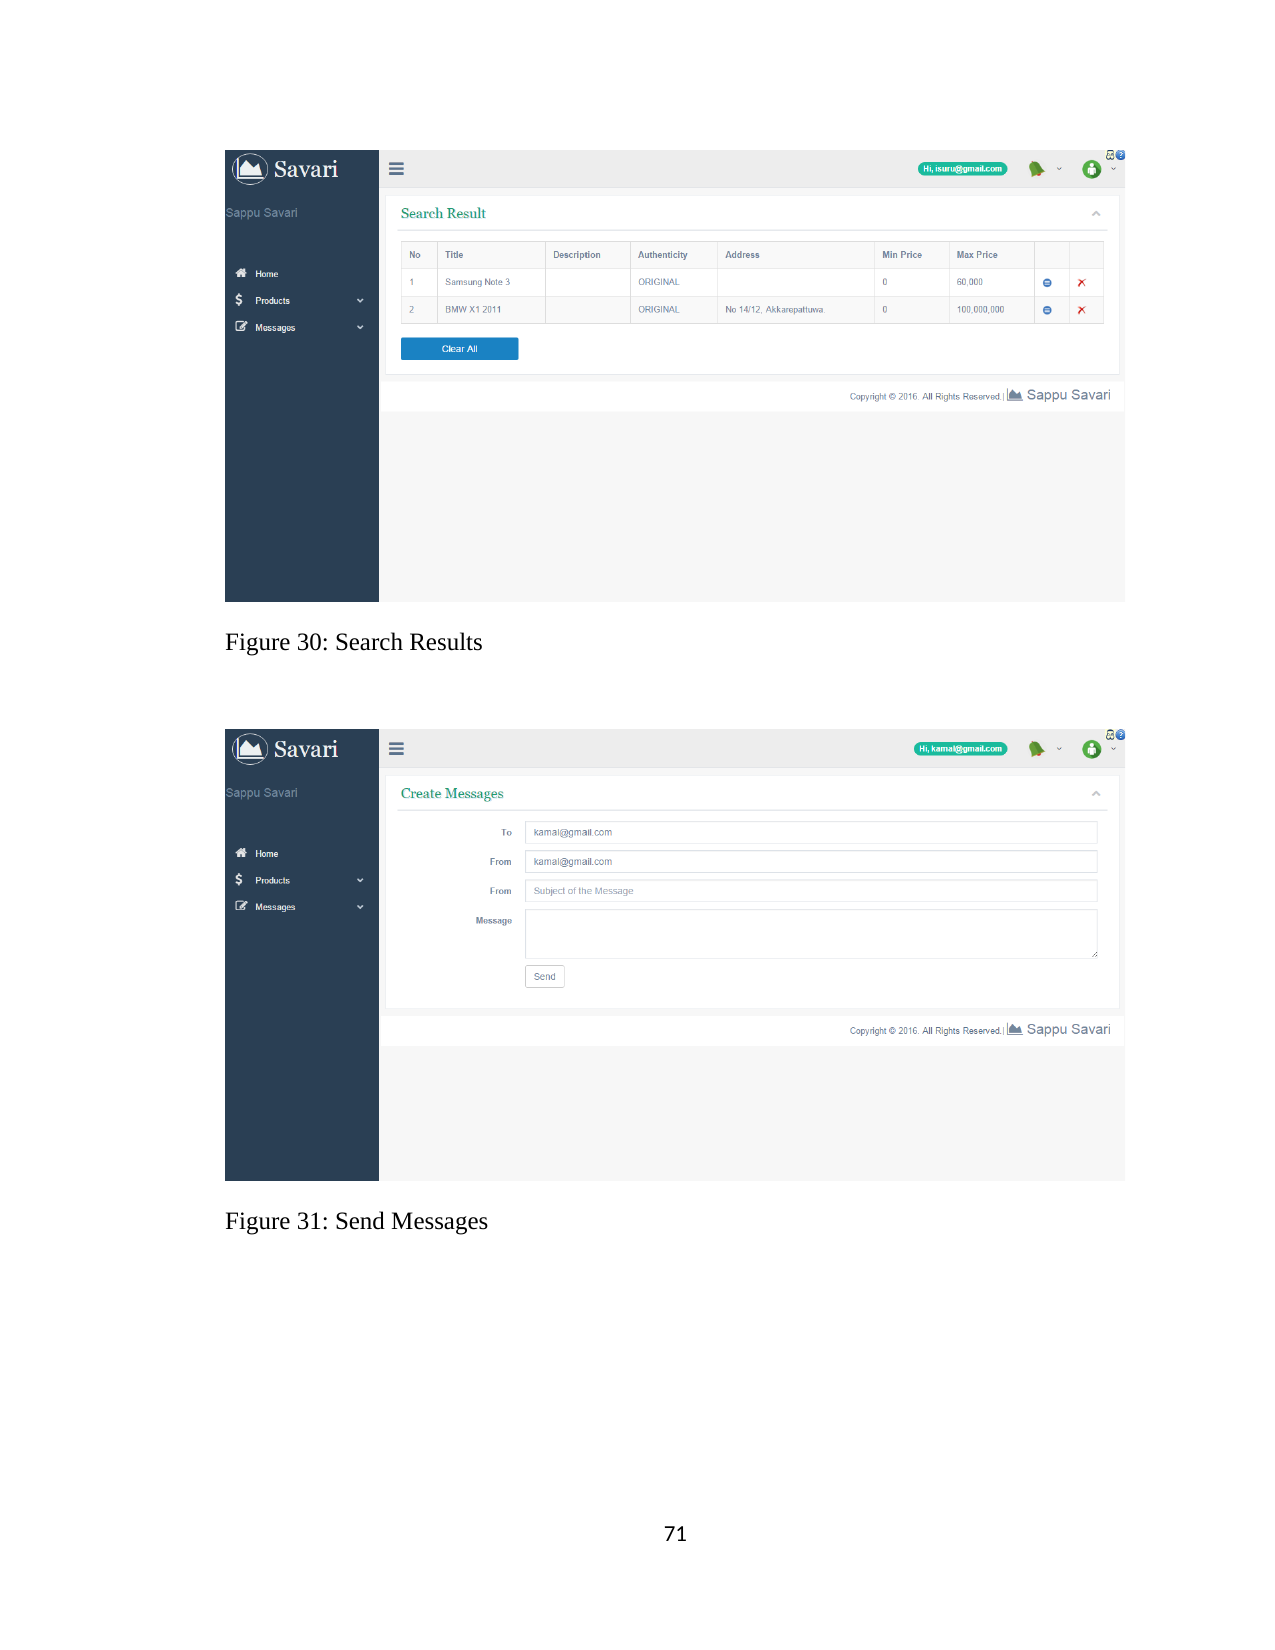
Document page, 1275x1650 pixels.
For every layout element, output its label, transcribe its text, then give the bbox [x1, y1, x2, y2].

text Figure 30: Search Results [225, 627, 1125, 655]
picture [225, 150, 1125, 602]
picture [225, 729, 1125, 1181]
text Figure 31: Send Messages [225, 1206, 1125, 1235]
